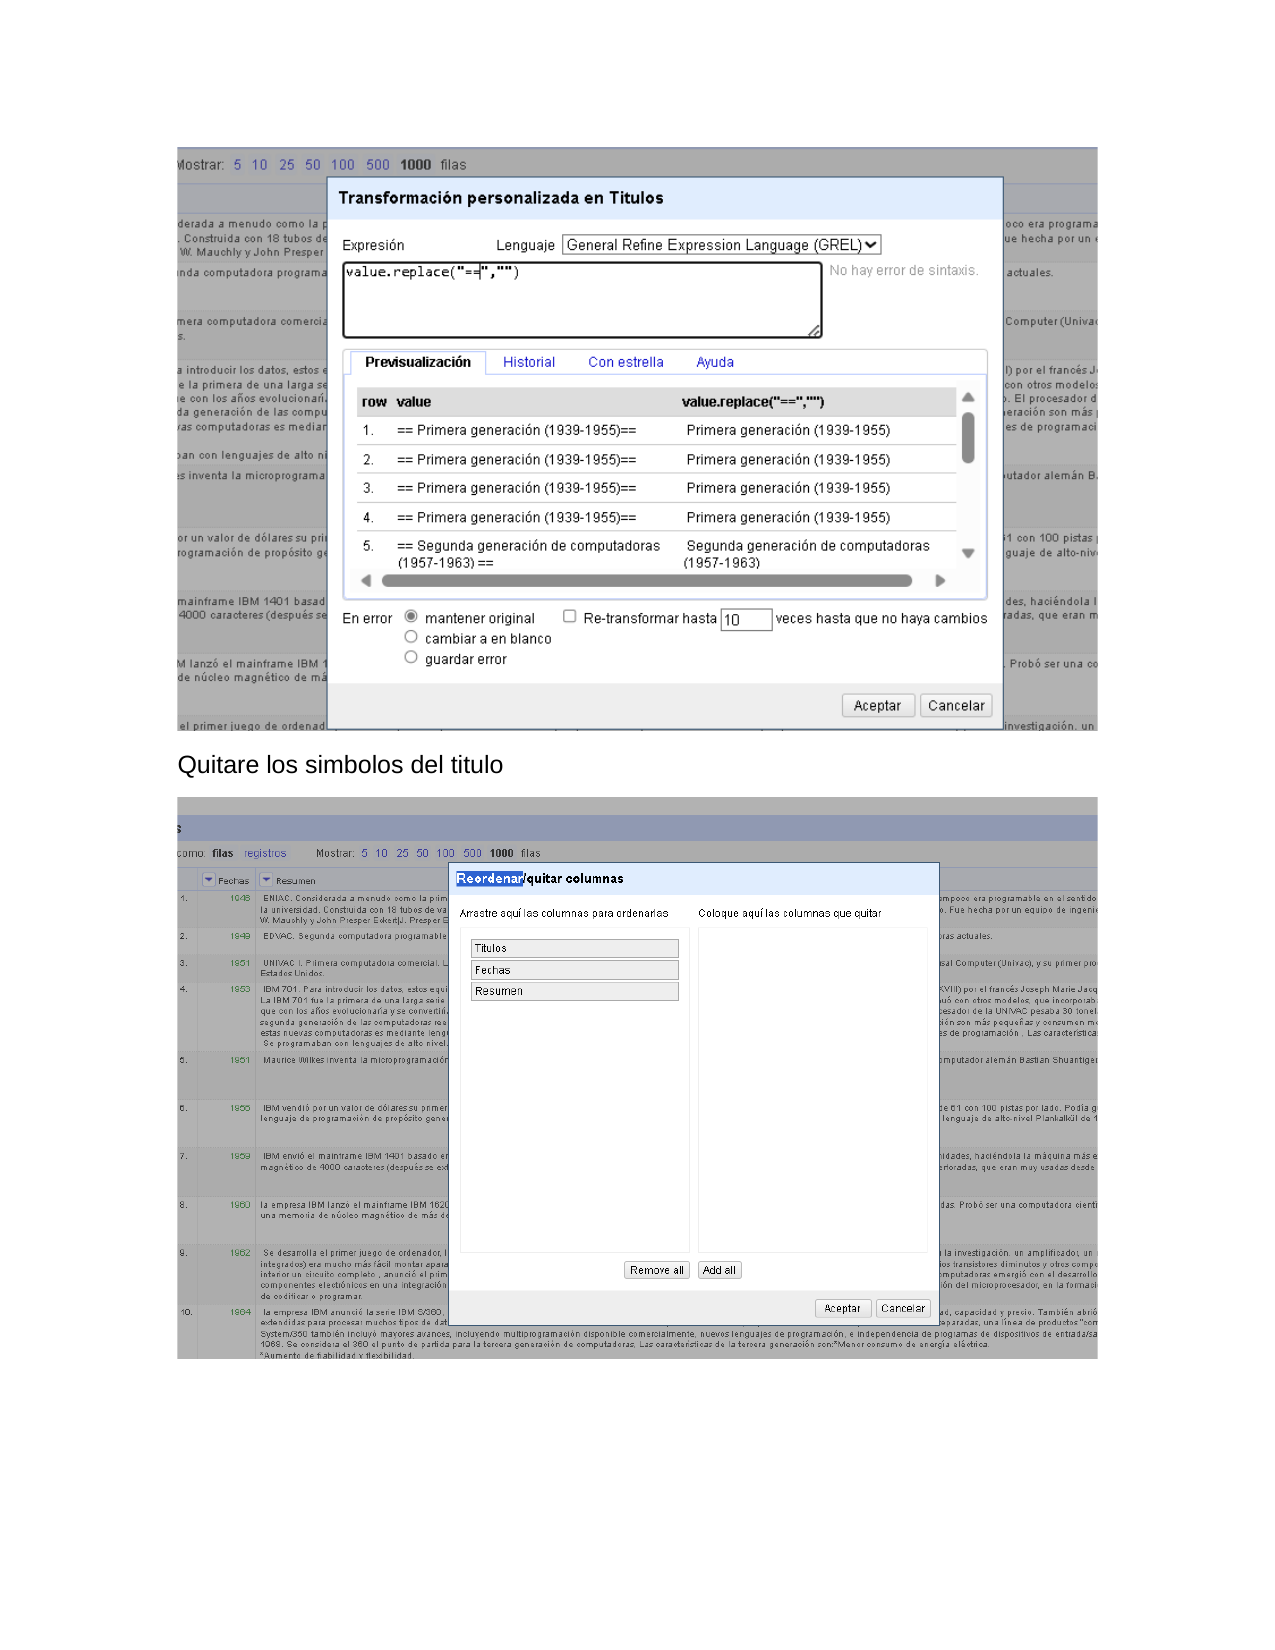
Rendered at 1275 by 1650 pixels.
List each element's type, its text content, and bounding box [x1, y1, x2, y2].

picture [177, 147, 1098, 731]
text Quitare los simbolos del titulo [177, 749, 1098, 778]
picture [177, 797, 1098, 1359]
